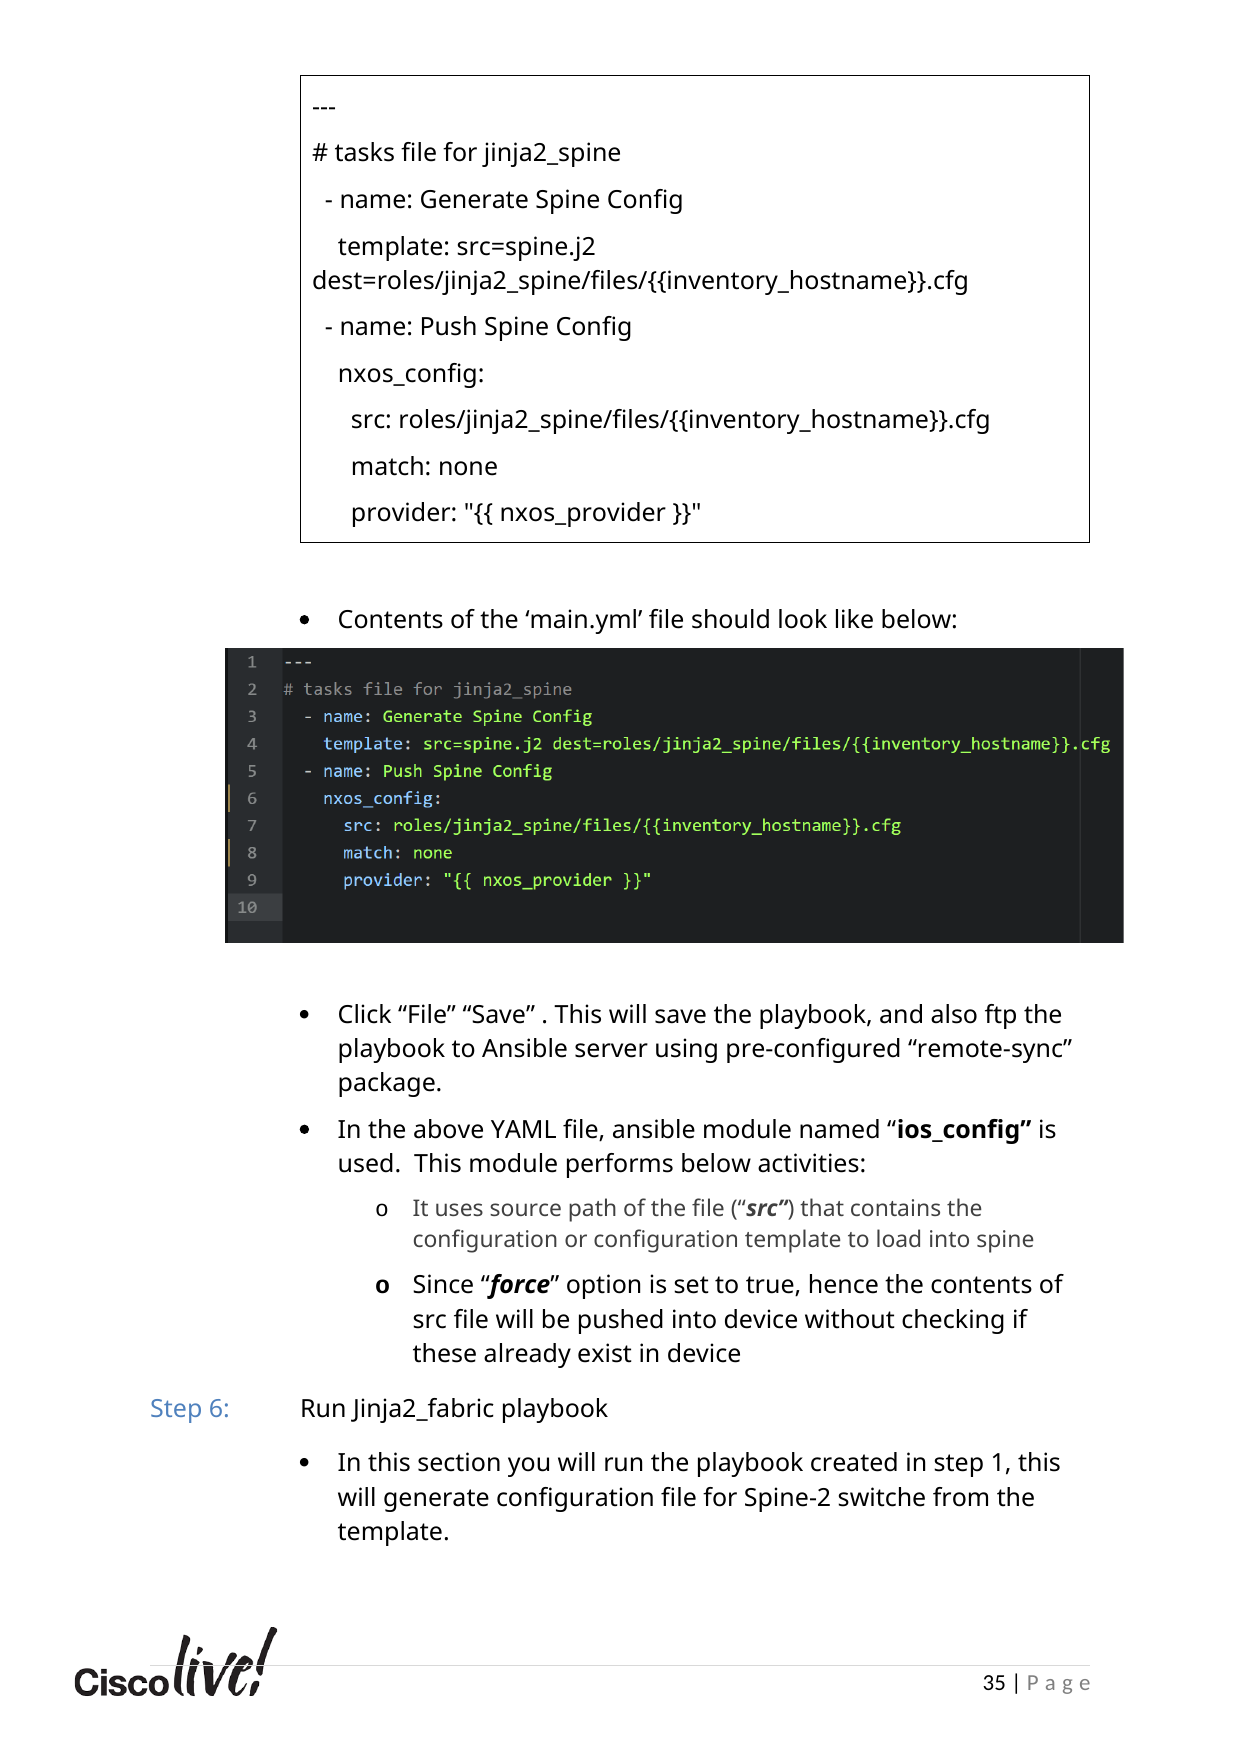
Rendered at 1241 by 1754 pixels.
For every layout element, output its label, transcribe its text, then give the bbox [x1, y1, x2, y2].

table_header --- # tasks file for jinja2_spine - name: Generate Spine Config template: src=spine.j2 dest=roles/jinja2_spine/files/{{inventory_hostname}}.cfg - name: Push Spine Config nxos_config: src: roles/jinja2_spine/files/{{inventory_hostname}}.cfg match: none provider: "{{ nxos_provider }}" [301, 76, 1089, 542]
picture [225, 648, 1124, 943]
list In the above YAML file, ansible module named “ios_config” is used. This module performs below activities: [300, 1111, 1090, 1179]
list Click “File” “Save” . This will save the playbook, and also ftp the playbook to Ansible server using pre-configured “remote-sync” package. [300, 997, 1090, 1099]
list Contents of the ‘main.yml’ file should look like below: [300, 602, 1090, 636]
list In this section you will run the playbook created in step 1, this will generate configuration file for Spine-2 switche from the template. [300, 1445, 1090, 1547]
list Since “force” option is set to true, hence the contents of src file will be pushed into device without checking if these already exist in device [375, 1267, 1090, 1369]
text Step 6: Run Jinja2_fabric playbook [150, 1390, 1090, 1424]
picture [74, 1627, 278, 1698]
